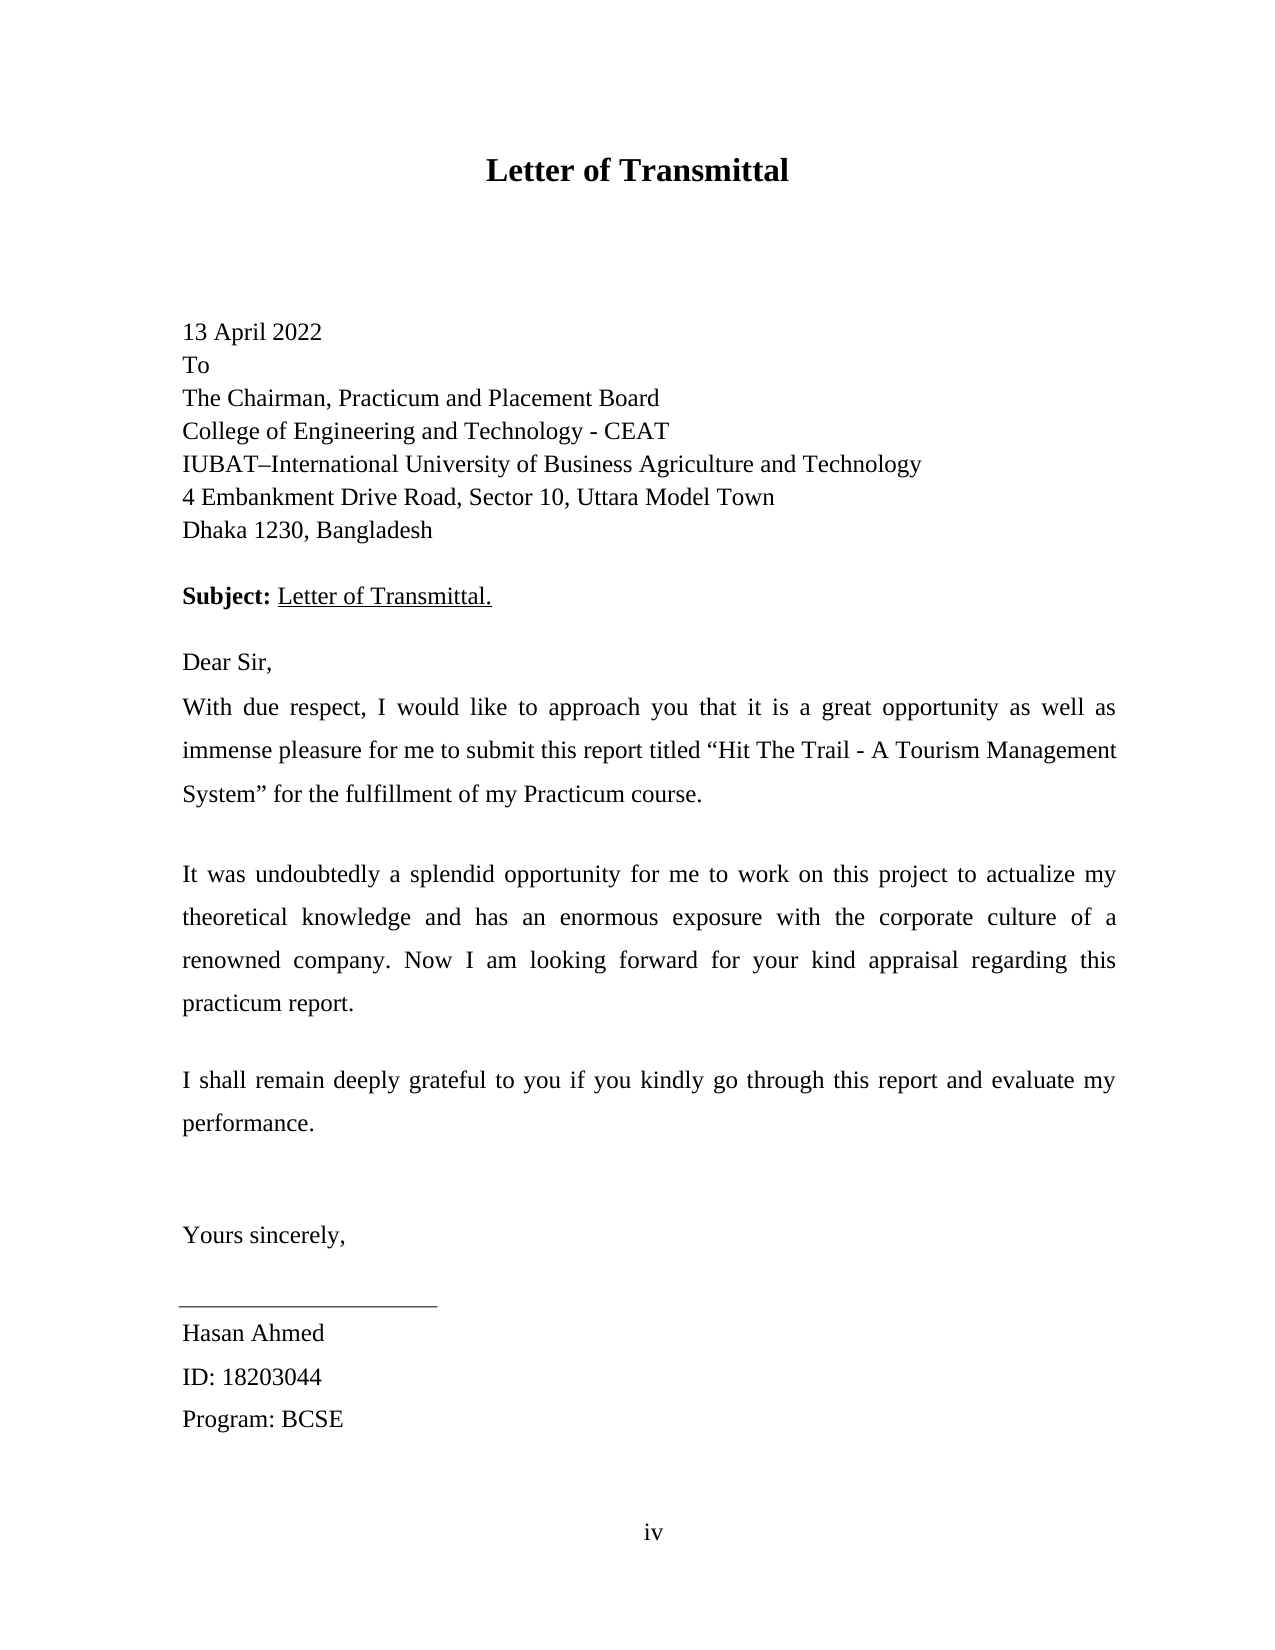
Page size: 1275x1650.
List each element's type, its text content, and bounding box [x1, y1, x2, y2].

text Dear Sir, [182, 647, 1125, 676]
text The Chairman, Practicum and Placement Board [182, 383, 1125, 411]
text To [182, 350, 1125, 378]
text Yours sincerely, [182, 1220, 1125, 1249]
text 4 Embankment Drive Road, Sector 10, Uttara Model Town [182, 482, 1125, 511]
text I shall remain deeply grateful to you if you kindly go through this report and evaluate my performance. [182, 1065, 1118, 1137]
text College of Engineering and Technology - CEAT [182, 416, 1125, 444]
subtitle Letter of Transmittal [150, 150, 1125, 188]
text It was undoubtedly a splendid opportunity for me to work on this project to actualize my theoretical knowledge and has an enormous exposure with the corporate culture of a renowned company. Now I am looking forward for your kind appraisal regarding this practicum report. [182, 859, 1118, 1017]
text Program: BCSE [182, 1404, 1118, 1433]
text ID: 18203044 [182, 1362, 1125, 1390]
text With due respect, I would like to approach you that it is a great opportunity as well as immense pleasure for me to submit this report titled “Hit The Trail - A Tourism Management System” for the fulfillment of my Practicum course. [182, 692, 1118, 807]
text IUBAT–International University of Business Agriculture and Technology [182, 449, 1125, 477]
text Subject: Letter of Transmittal. [182, 581, 1125, 609]
text Dhaka 1230, Bangladesh [182, 515, 1125, 543]
text Hasan Ahmed [182, 1318, 1125, 1347]
